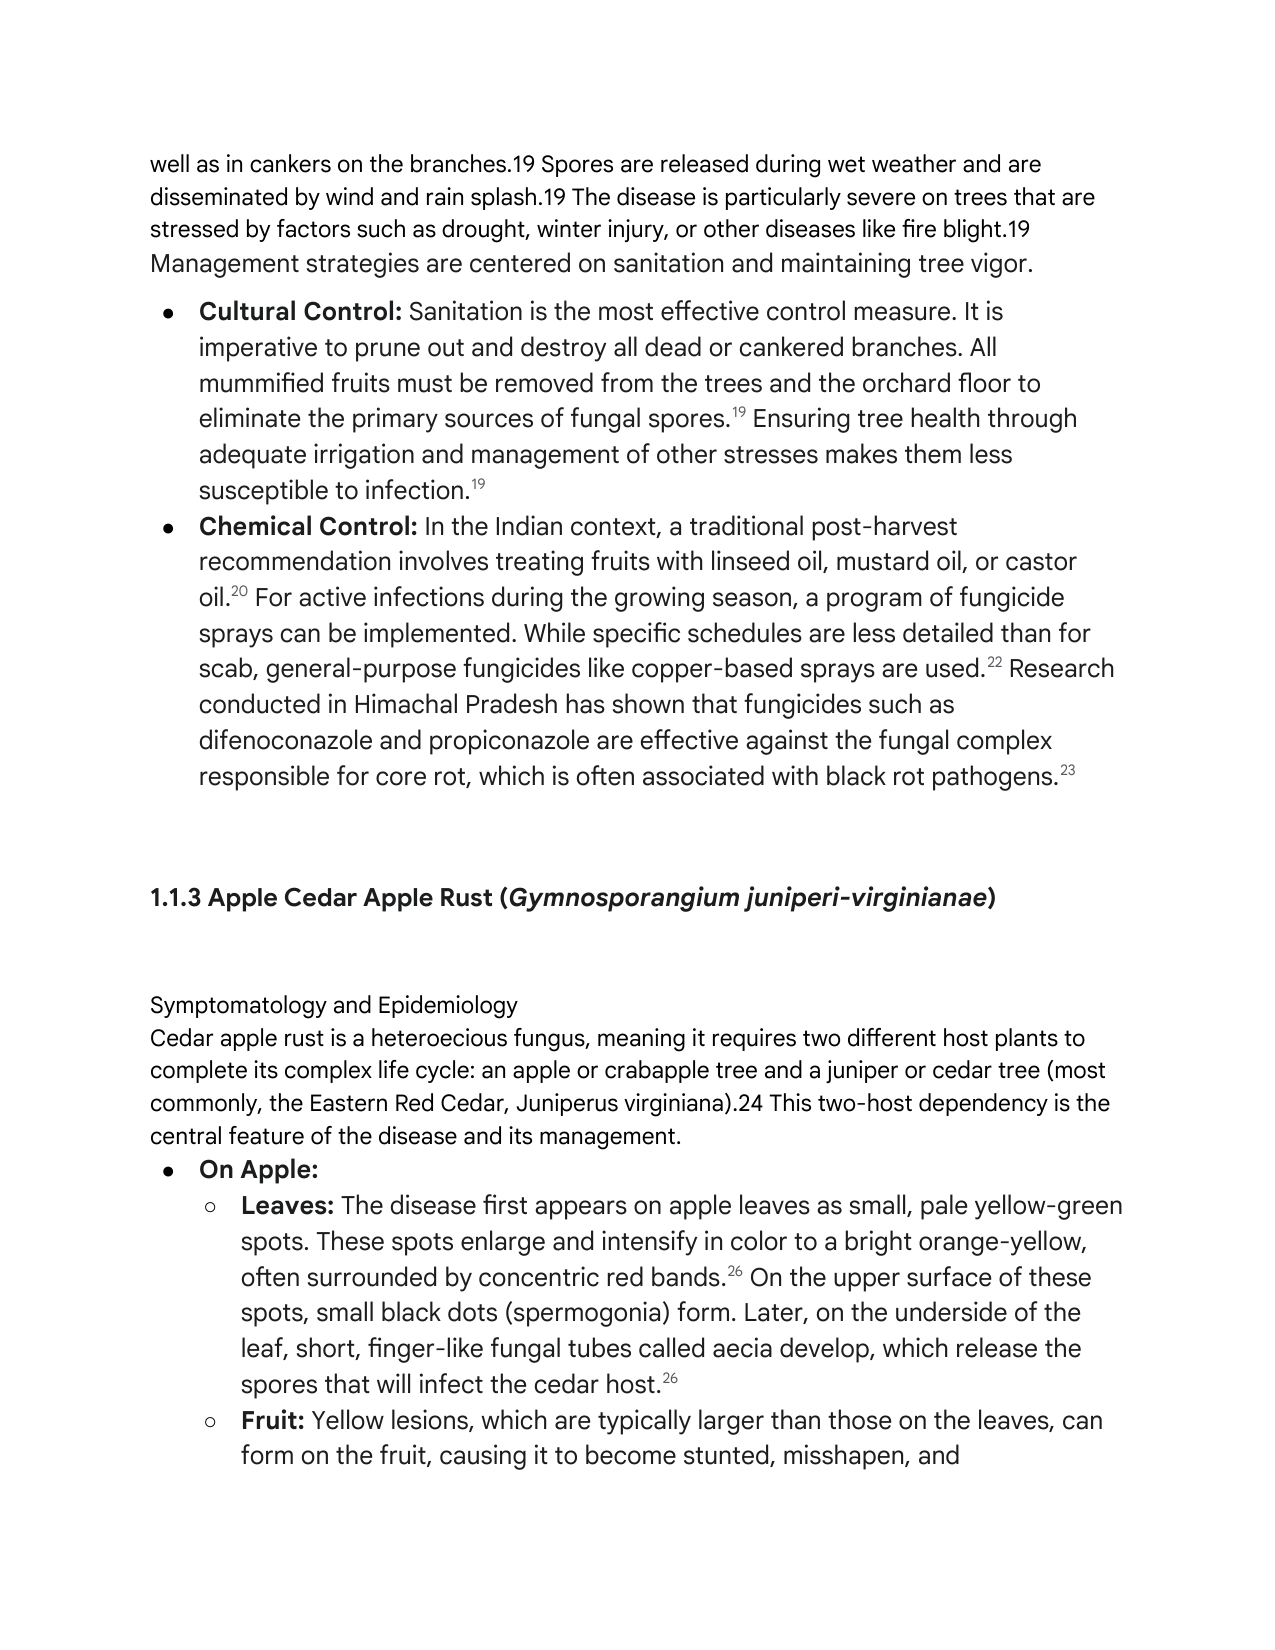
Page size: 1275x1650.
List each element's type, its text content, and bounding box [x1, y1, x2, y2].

subtitle 1.1.3 Apple Cedar Apple Rust (Gymnosporangium juniperi-virginianae) [150, 882, 1125, 914]
list Chemical Control: In the Indian context, a traditional post-harvest recommendation involves treating fruits with linseed oil, mustard oil, or castor oil.20 For active infections during the growing season, a program of fungicide sprays can be implemented. While specific schedules are less detailed than for scab, general-purpose fungicides like copper-based sprays are used.22 Research conducted in Himachal Pradesh has shown that fungicides such as difenoconazole and propiconazole are effective against the fungal complex responsible for core rot, which is often associated with black rot pathogens.23 [161, 511, 1125, 792]
list Cultural Control: Sanitation is the most effective control measure. It is imperative to prune out and destroy all dead or cankered branches. All mummified fruits must be removed from the trees and the orchard floor to eliminate the primary sources of fungal spores.19 Ensuring tree health through adequate irrigation and management of other stresses makes them less susceptible to infection.19 [161, 296, 1125, 506]
text Management strategies are centered on sanitation and maintaining tree vigor. [150, 248, 1125, 279]
text Cedar apple rust is a heteroecious fungus, meaning it requires two different host plants to complete its complex life cycle: an apple or crabapple tree and a juniper or cedar tree (most commonly, the Eastern Red Cedar, Juniperus virginiana).24 This two-host dependency is the central feature of the disease and its management. [150, 1024, 1125, 1151]
list On Apple: [161, 1155, 1125, 1186]
text Symptomatology and Epidemiology [150, 991, 1125, 1020]
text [150, 150, 1125, 244]
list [203, 1405, 1125, 1472]
list Leaves: The disease first appears on apple leaves as small, pale yellow-green spots. These spots enlarge and intensify in color to a bright orange-yellow, often surrounded by concentric red bands.26 On the upper surface of these spots, small black dots (spermogonia) form. Later, on the underside of the leaf, short, finger-like fungal tubes called aecia develop, which release the spores that will infect the cedar host.26 [203, 1191, 1125, 1401]
